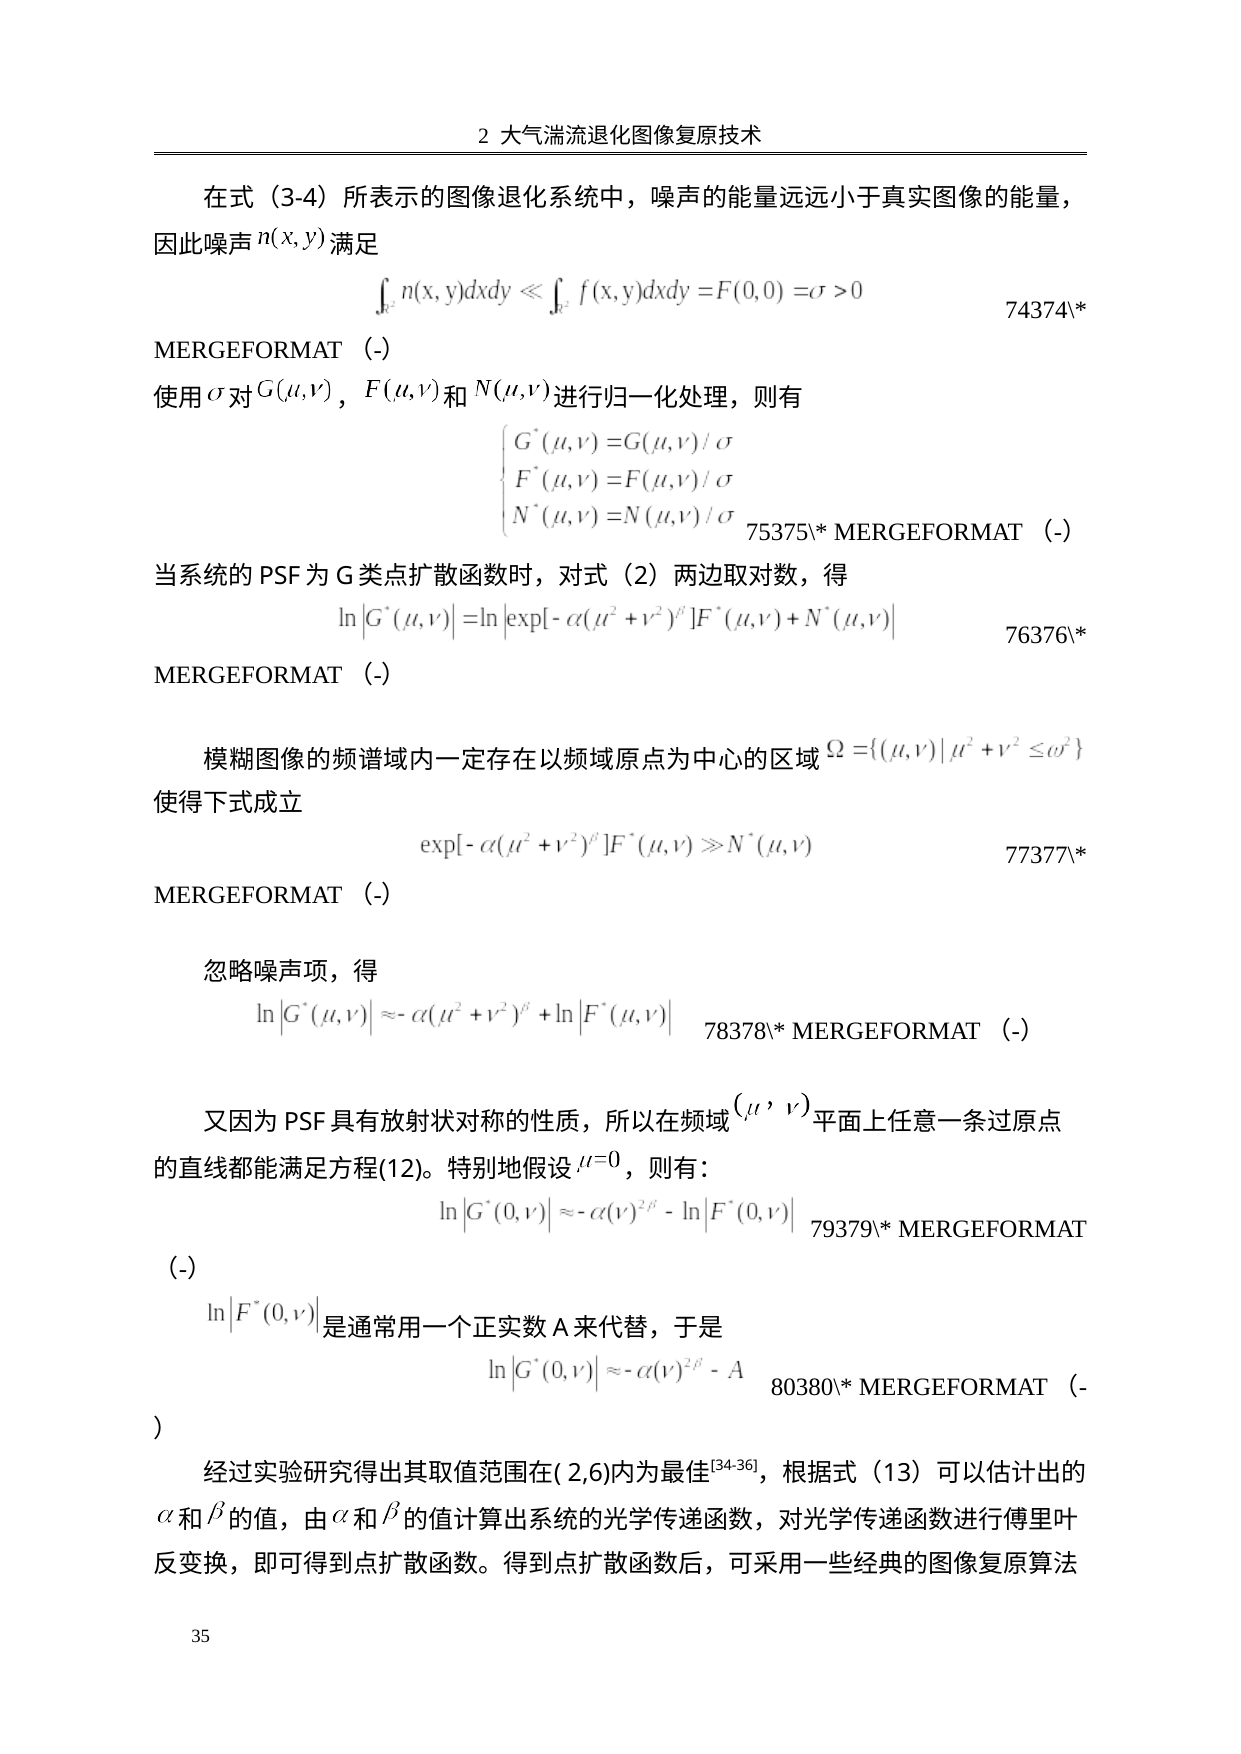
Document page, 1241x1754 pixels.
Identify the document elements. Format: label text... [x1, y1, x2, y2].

text 又因为PSF具有放射状对称的性质，所以在频域平面上任意一条过原点的直线都能满足方程(12)。特别地假设，则有： [153, 1087, 1087, 1185]
text 模糊图像的频谱域内一定存在以频域原点为中心的区域使得下式成立 [153, 731, 1087, 819]
text 当系统的PSF为G类点扩散函数时，对式（2）两边取对数，得 [153, 555, 1087, 591]
text 在式（3-4）所表示的图像退化系统中，噪声的能量远远小于真实图像的能量，因此噪声满足 [153, 177, 1087, 261]
text 使用对，和进行归一化处理，则有 [153, 373, 1087, 414]
text 是通常用一个正实数A来代替，于是 [153, 1292, 1087, 1344]
text 忽略噪声项，得 [153, 951, 1087, 988]
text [153, 1452, 1087, 1579]
